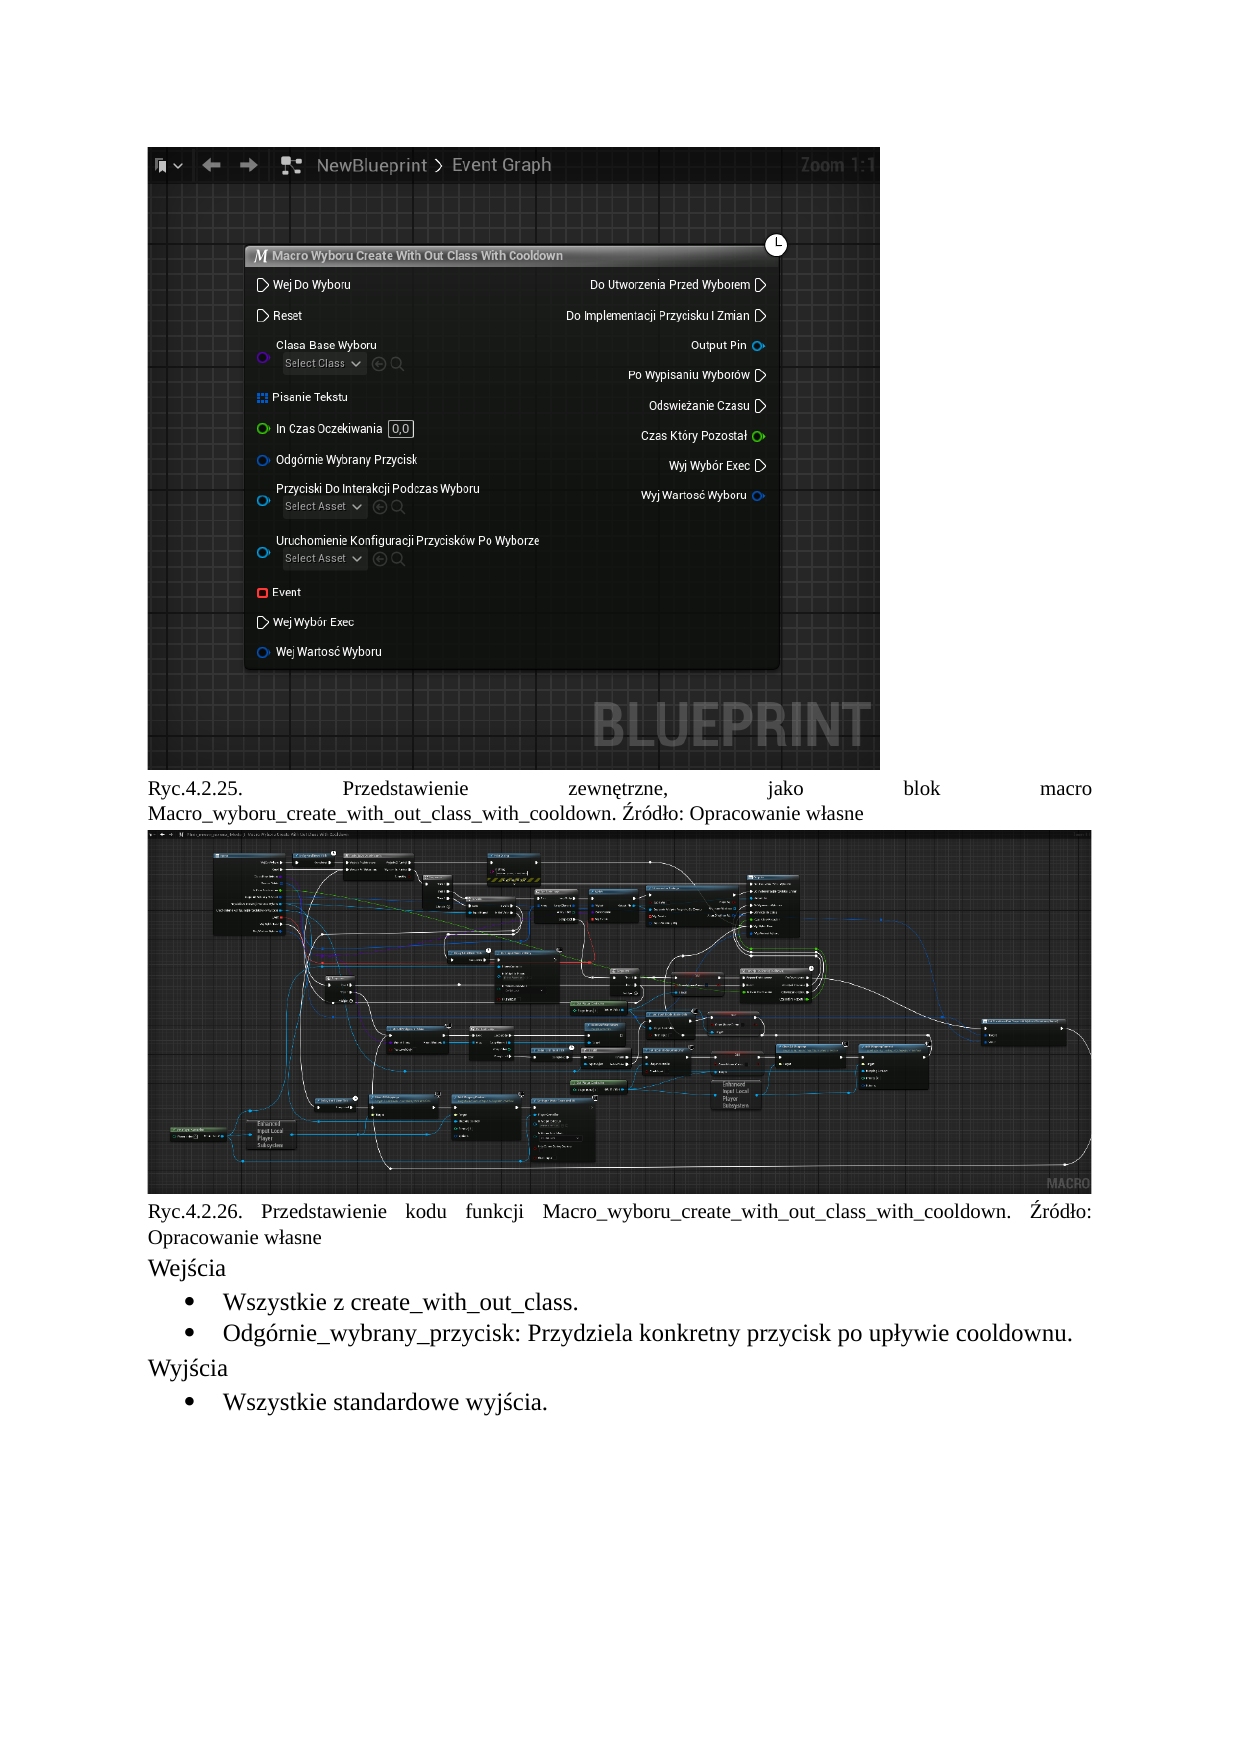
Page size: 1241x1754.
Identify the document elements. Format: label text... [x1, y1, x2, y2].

picture [147, 147, 880, 770]
list Wszystkie z create_with_out_class. [185, 1287, 1093, 1316]
text Wejścia [148, 1253, 1093, 1282]
text Ryc.4.2.26. Przedstawienie kodu funkcji Macro_wyboru_create_with_out_class_with_cooldown. Źródło: Opracowanie własne [148, 1199, 1093, 1249]
text Wyjścia [148, 1353, 1093, 1381]
picture [147, 830, 1092, 1194]
text Ryc.4.2.25. Przedstawienie zewnętrzne, jako blok macro Macro_wyboru_create_with_out_class_with_cooldown. Źródło: Opracowanie własne [148, 775, 1093, 825]
list Wszystkie standardowe wyjścia. [185, 1387, 1093, 1416]
list Odgórnie_wybrany_przycisk: Przydziela konkretny przycisk po upływie cooldownu. [185, 1318, 1093, 1347]
